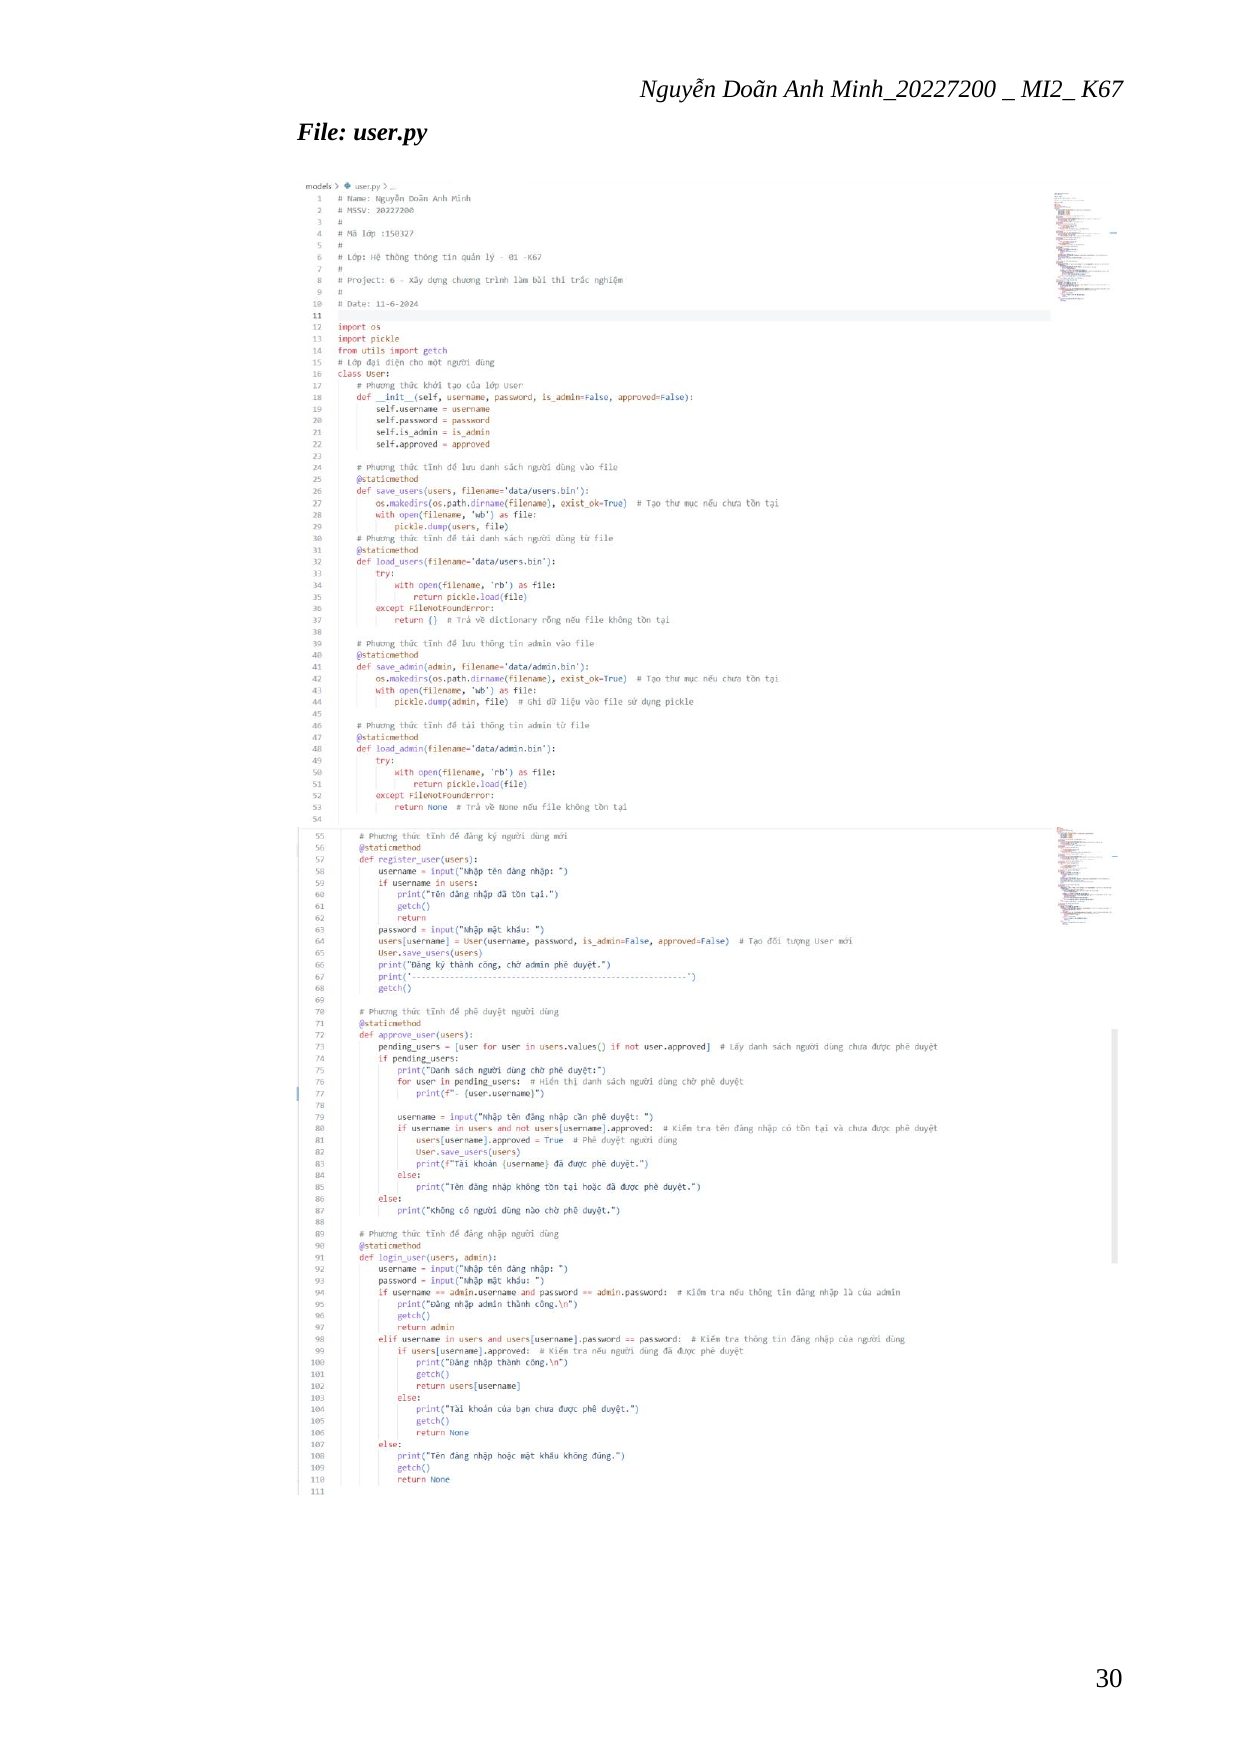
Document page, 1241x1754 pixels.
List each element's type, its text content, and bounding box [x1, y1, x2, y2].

text File: user.py [297, 117, 1146, 145]
picture [296, 180, 1118, 1495]
